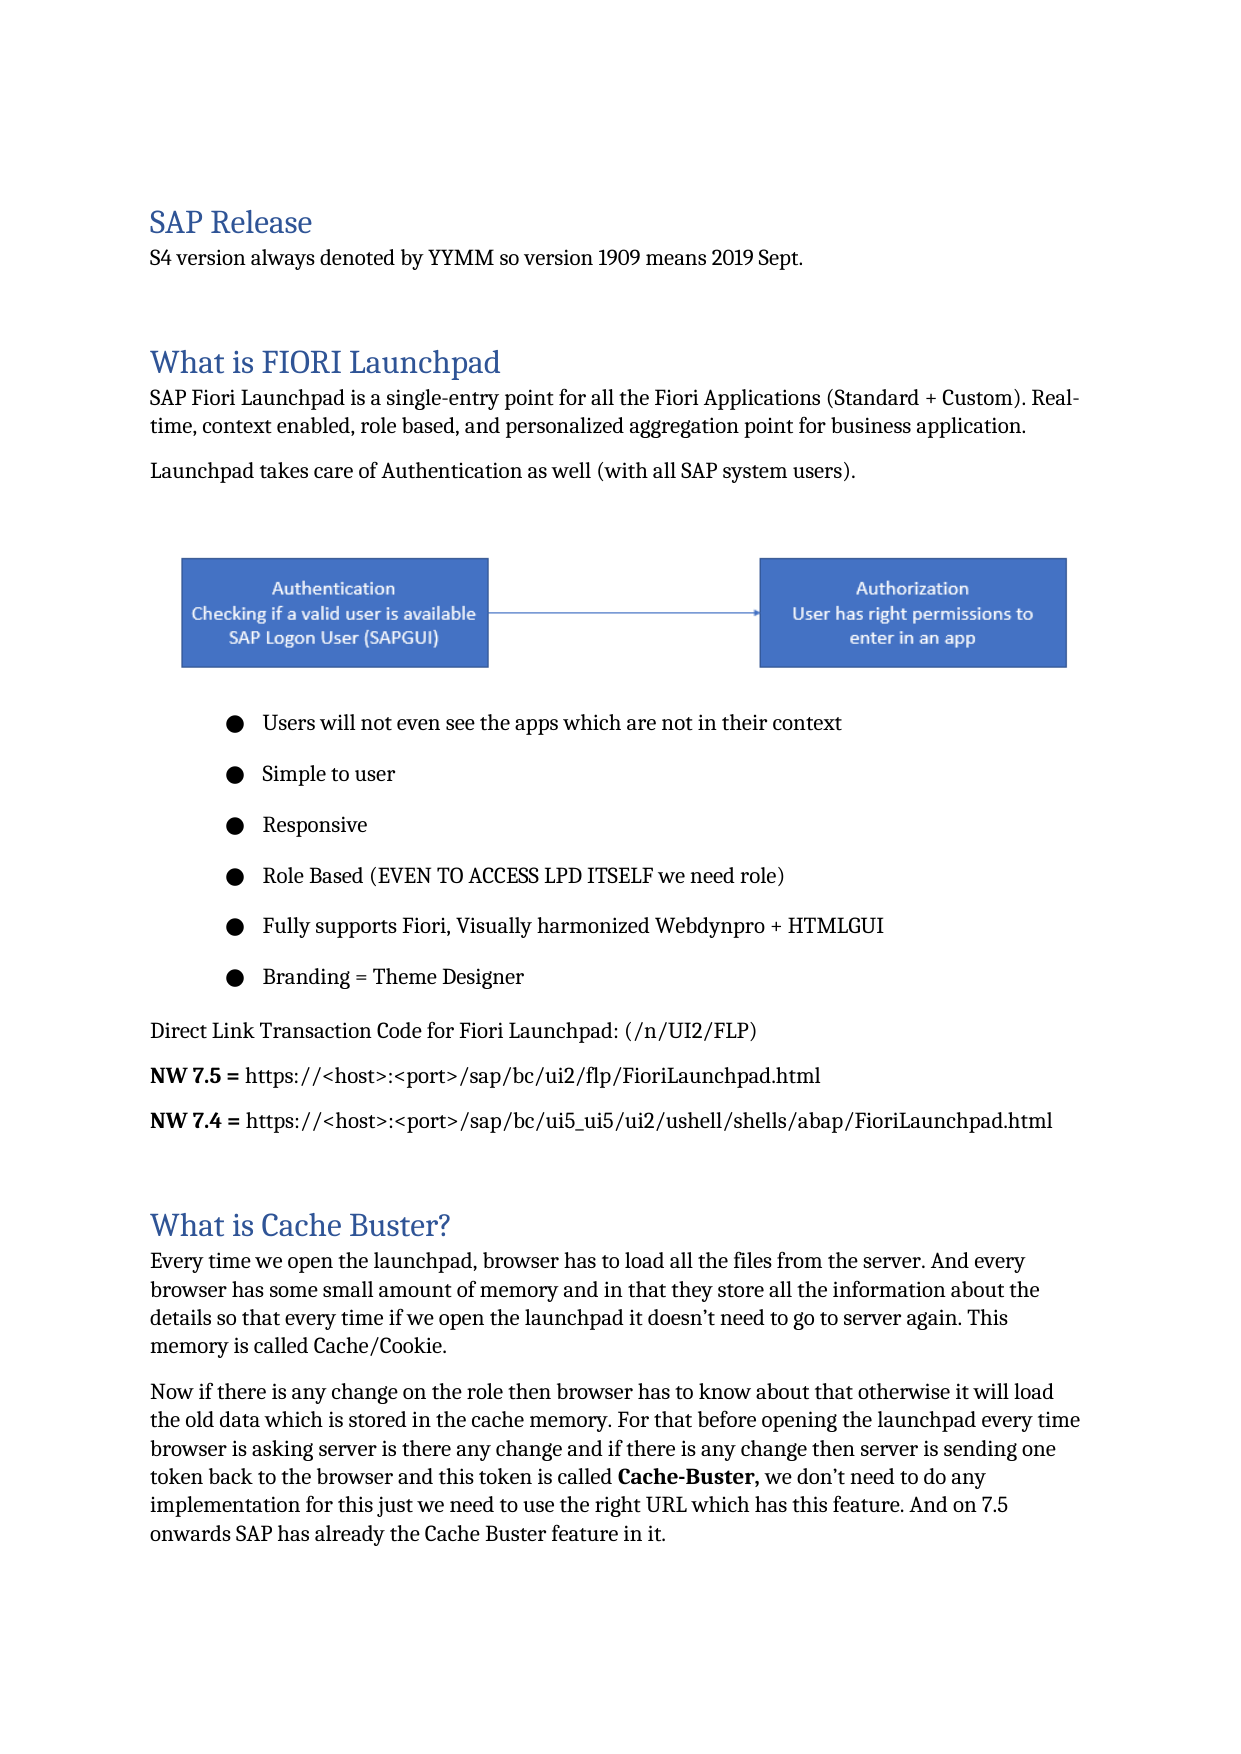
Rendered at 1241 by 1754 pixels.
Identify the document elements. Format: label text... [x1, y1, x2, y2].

list Branding = Theme Designer [225, 951, 1090, 997]
text NW 7.4 = https://<host>:<port>/sap/bc/ui5_ui5/ui2/ushell/shells/abap/FioriLaunchpad.html [150, 1108, 1090, 1134]
text Launchpad takes care of Authentication as well (with all SAP system users). [150, 458, 1090, 484]
subtitle SAP Release [150, 203, 1090, 242]
picture [150, 548, 1091, 678]
list Users will not even see the apps which are not in their context [225, 697, 1090, 744]
text Now if there is any change on the role then browser has to know about that otherwise it will load the old data which is stored in the cache memory. For that before opening the launchpad every time browser is asking server is there any change and if there is any change then server is sending one token back to the browser and this token is called Cache-Buster, we don’t need to do any implementation for this just we need to use the right URL which has this feature. And on 7.5 onwards SAP has already the Cache Buster feature in it. [150, 1378, 1090, 1547]
text NW 7.5 = https://<host>:<port>/sap/bc/ui2/flp/FioriLaunchpad.html [150, 1063, 1090, 1089]
text S4 version always denoted by YYMM so version 1909 means 2019 Sept. [150, 245, 1090, 271]
list Fully supports Fiori, Visually harmonized Webdynpro + HTMLGUI [225, 900, 1090, 947]
list Responsive [225, 798, 1090, 845]
text SAP Fiori Launchpad is a single-entry point for all the Fiori Applications (Standard + Custom). Real-time, context enabled, role based, and personalized aggregation point for business application. [150, 385, 1090, 439]
subtitle What is Cache Buster? [150, 1207, 1090, 1245]
text Every time we open the launchpad, browser has to load all the files from the server. And every browser has some small amount of memory and in that they store all the information about the details so that every time if we open the launchpad it doesn’t need to go to server again. This memory is called Cache/Cookie. [150, 1248, 1090, 1360]
subtitle What is FIORI Launchpad [150, 343, 1090, 382]
list Role Based (EVEN TO ACCESS LPD ITSELF we need role) [225, 849, 1090, 896]
list Simple to user [225, 748, 1090, 794]
text Direct Link Transaction Code for Fiori Launchpad: (/n/UI2/FLP) [150, 1018, 1090, 1044]
